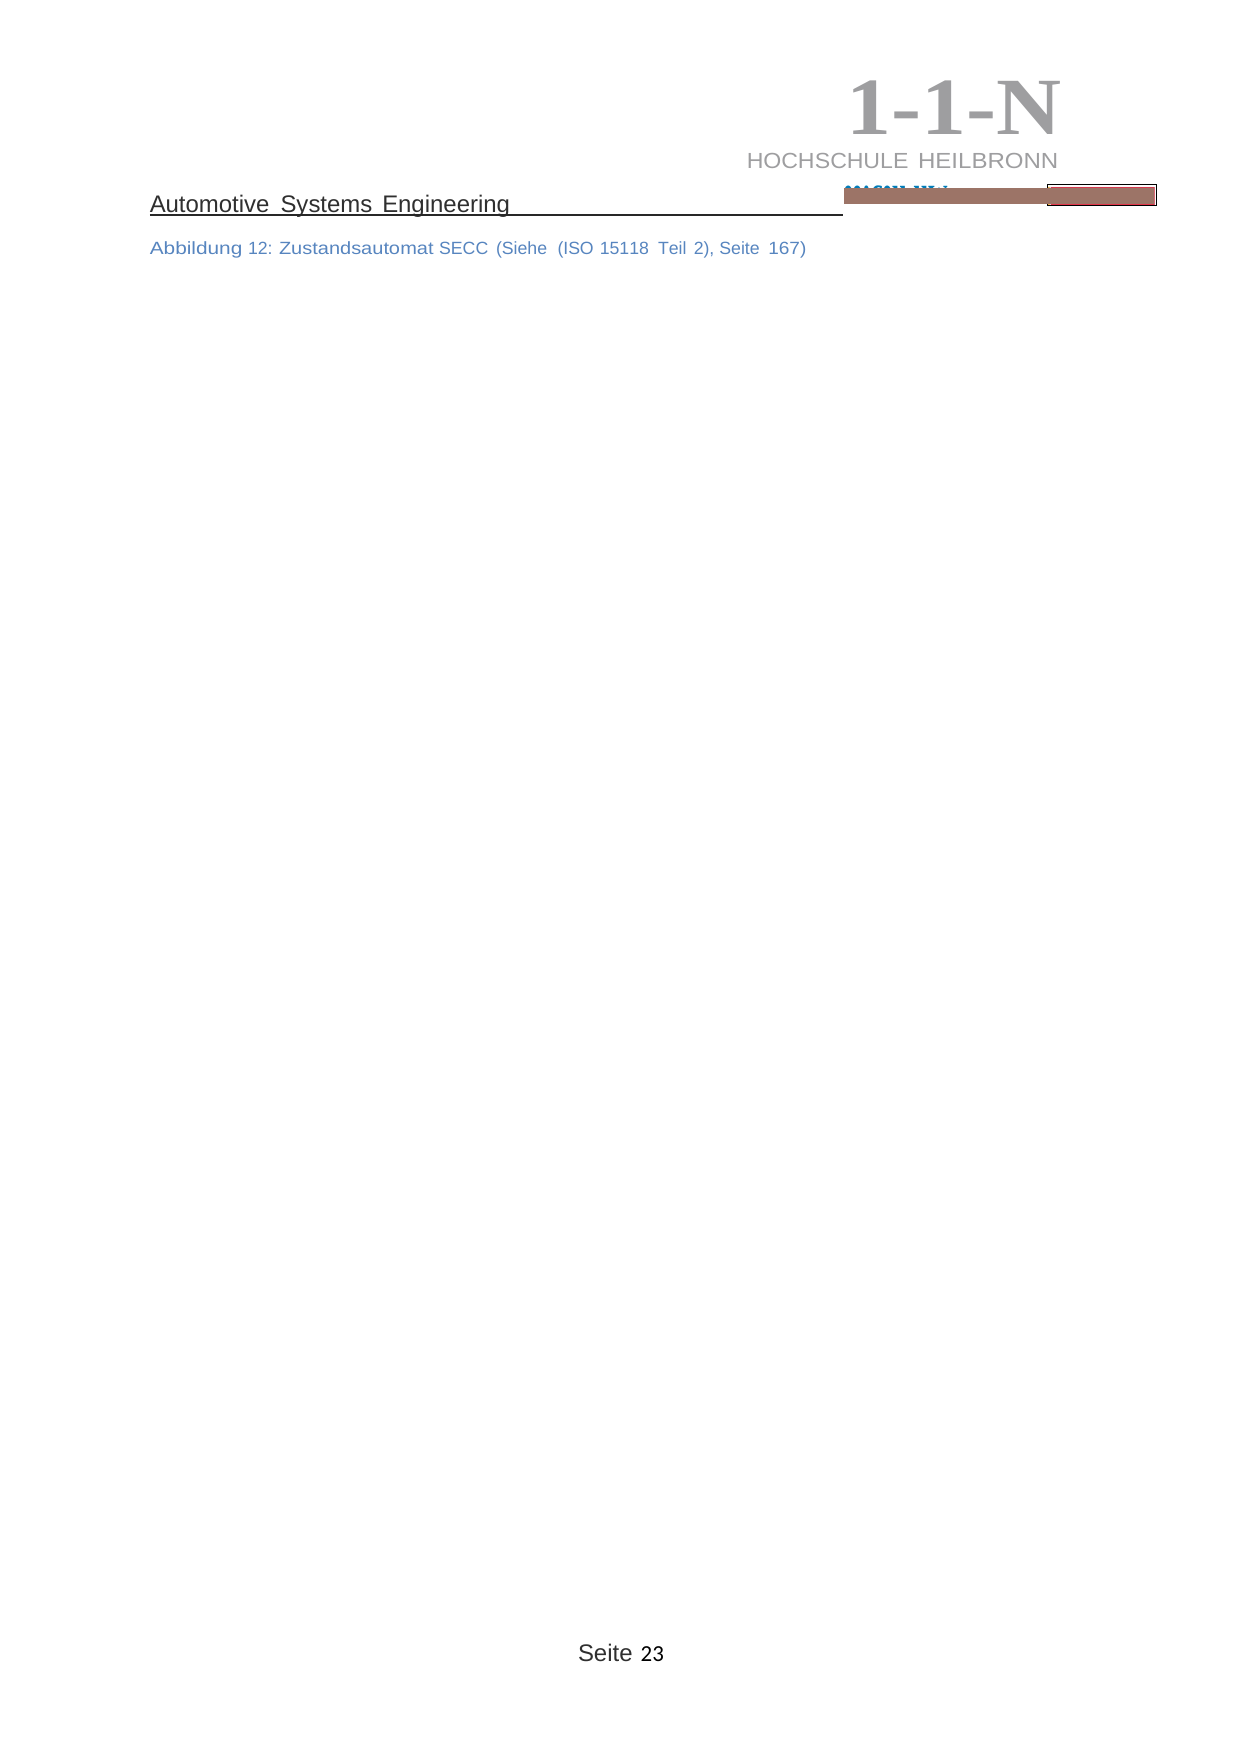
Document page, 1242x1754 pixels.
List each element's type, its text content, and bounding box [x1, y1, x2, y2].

text Abbildung 12: Zustandsautomat SECC (Siehe (ISO 15118 Teil 2), Seite 167) [149, 237, 1177, 258]
picture [1048, 185, 1156, 205]
